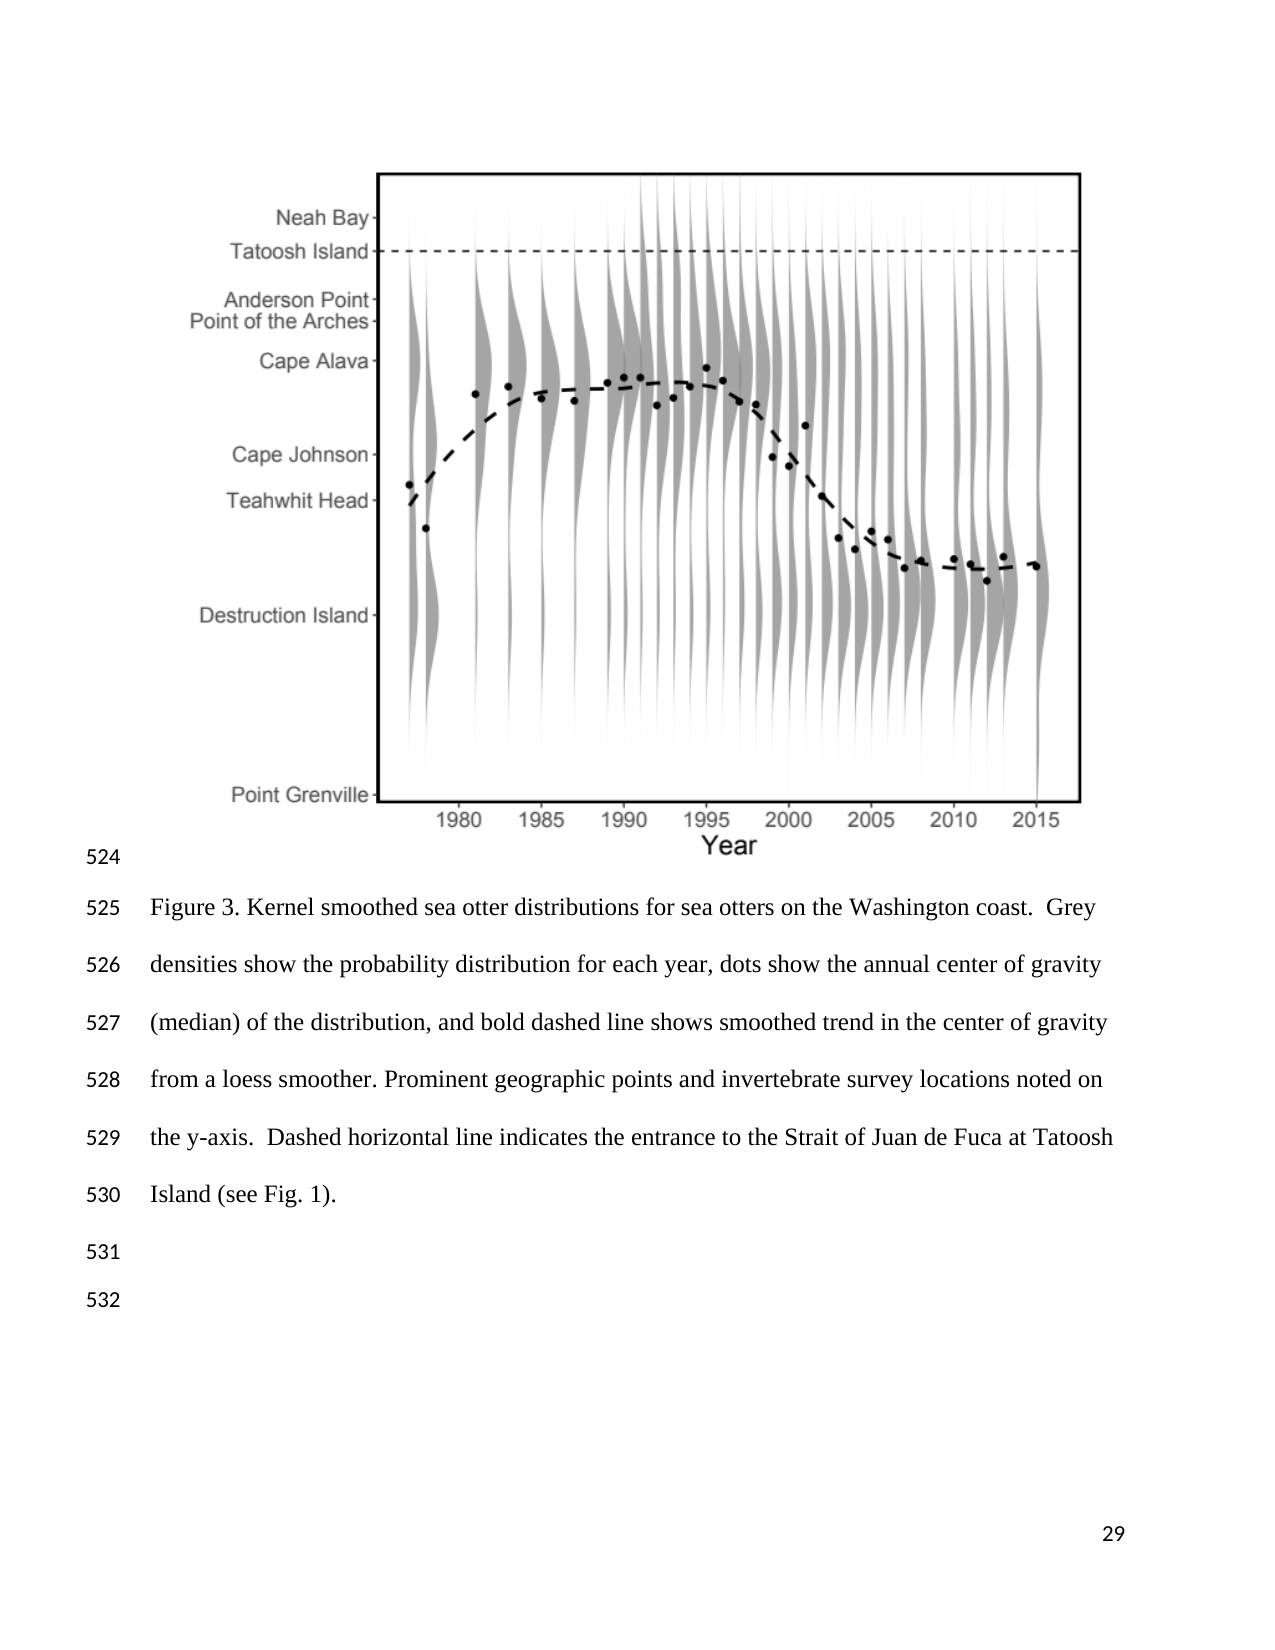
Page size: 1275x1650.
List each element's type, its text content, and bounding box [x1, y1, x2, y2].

text Figure 3. Kernel smoothed sea otter distributions for sea otters on the Washington coast. Grey densities show the probability distribution for each year, dots show the annual center of gravity (median) of the distribution, and bold dashed line shows smoothed trend in the center of gravity from a loess smoother. Prominent geographic points and invertebrate survey locations noted on the y-axis. Dashed horizontal line indicates the entrance to the Strait of Juan de Fuca at Tatoosh Island (see Fig. 1). [150, 892, 1125, 1208]
